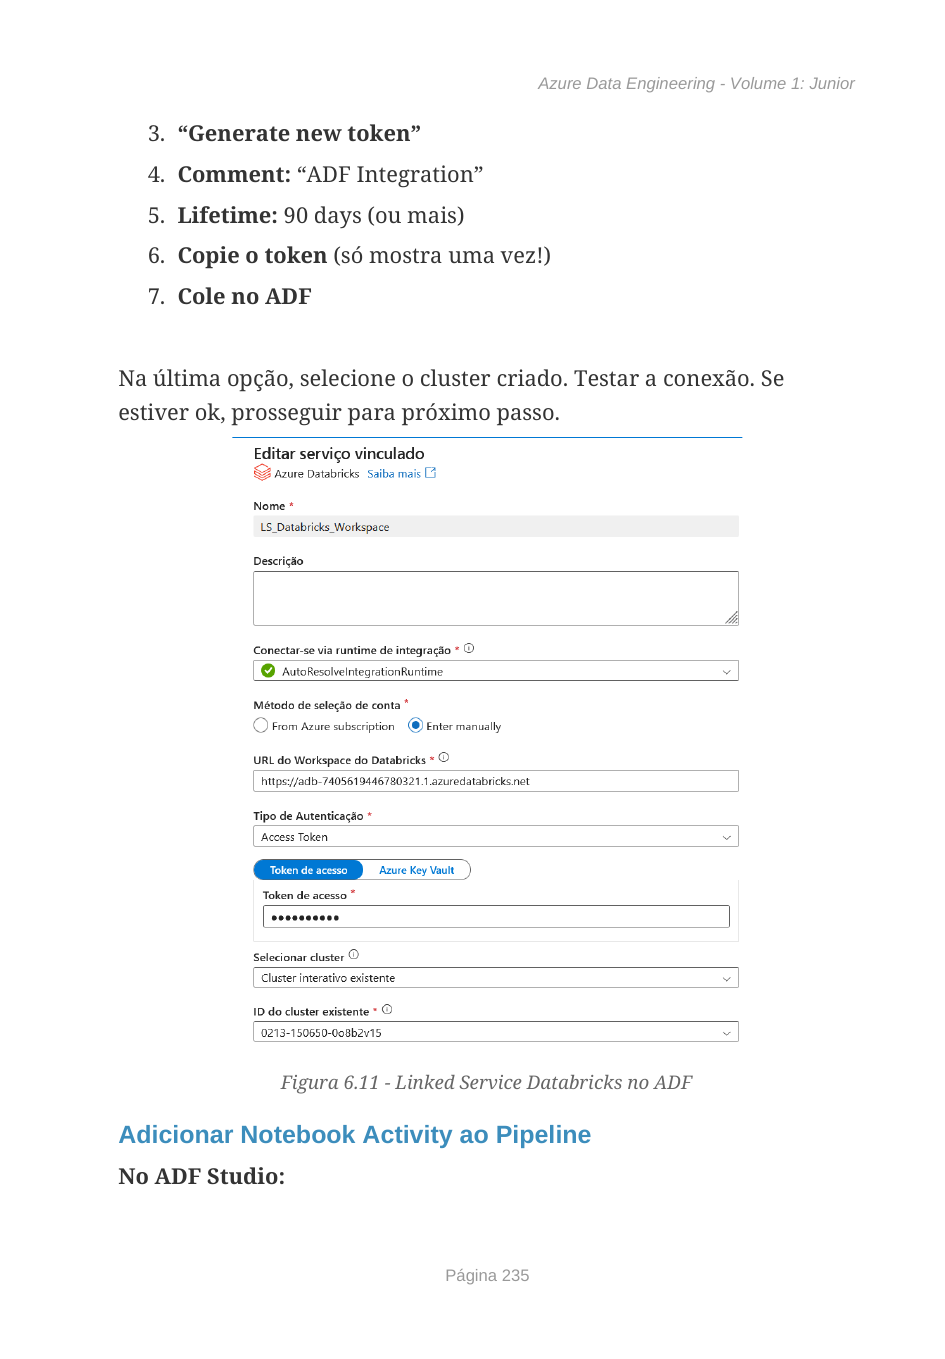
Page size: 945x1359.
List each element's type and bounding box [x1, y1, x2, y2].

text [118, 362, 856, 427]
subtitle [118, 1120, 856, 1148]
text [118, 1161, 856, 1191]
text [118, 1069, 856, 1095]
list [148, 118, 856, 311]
picture [232, 437, 743, 1049]
